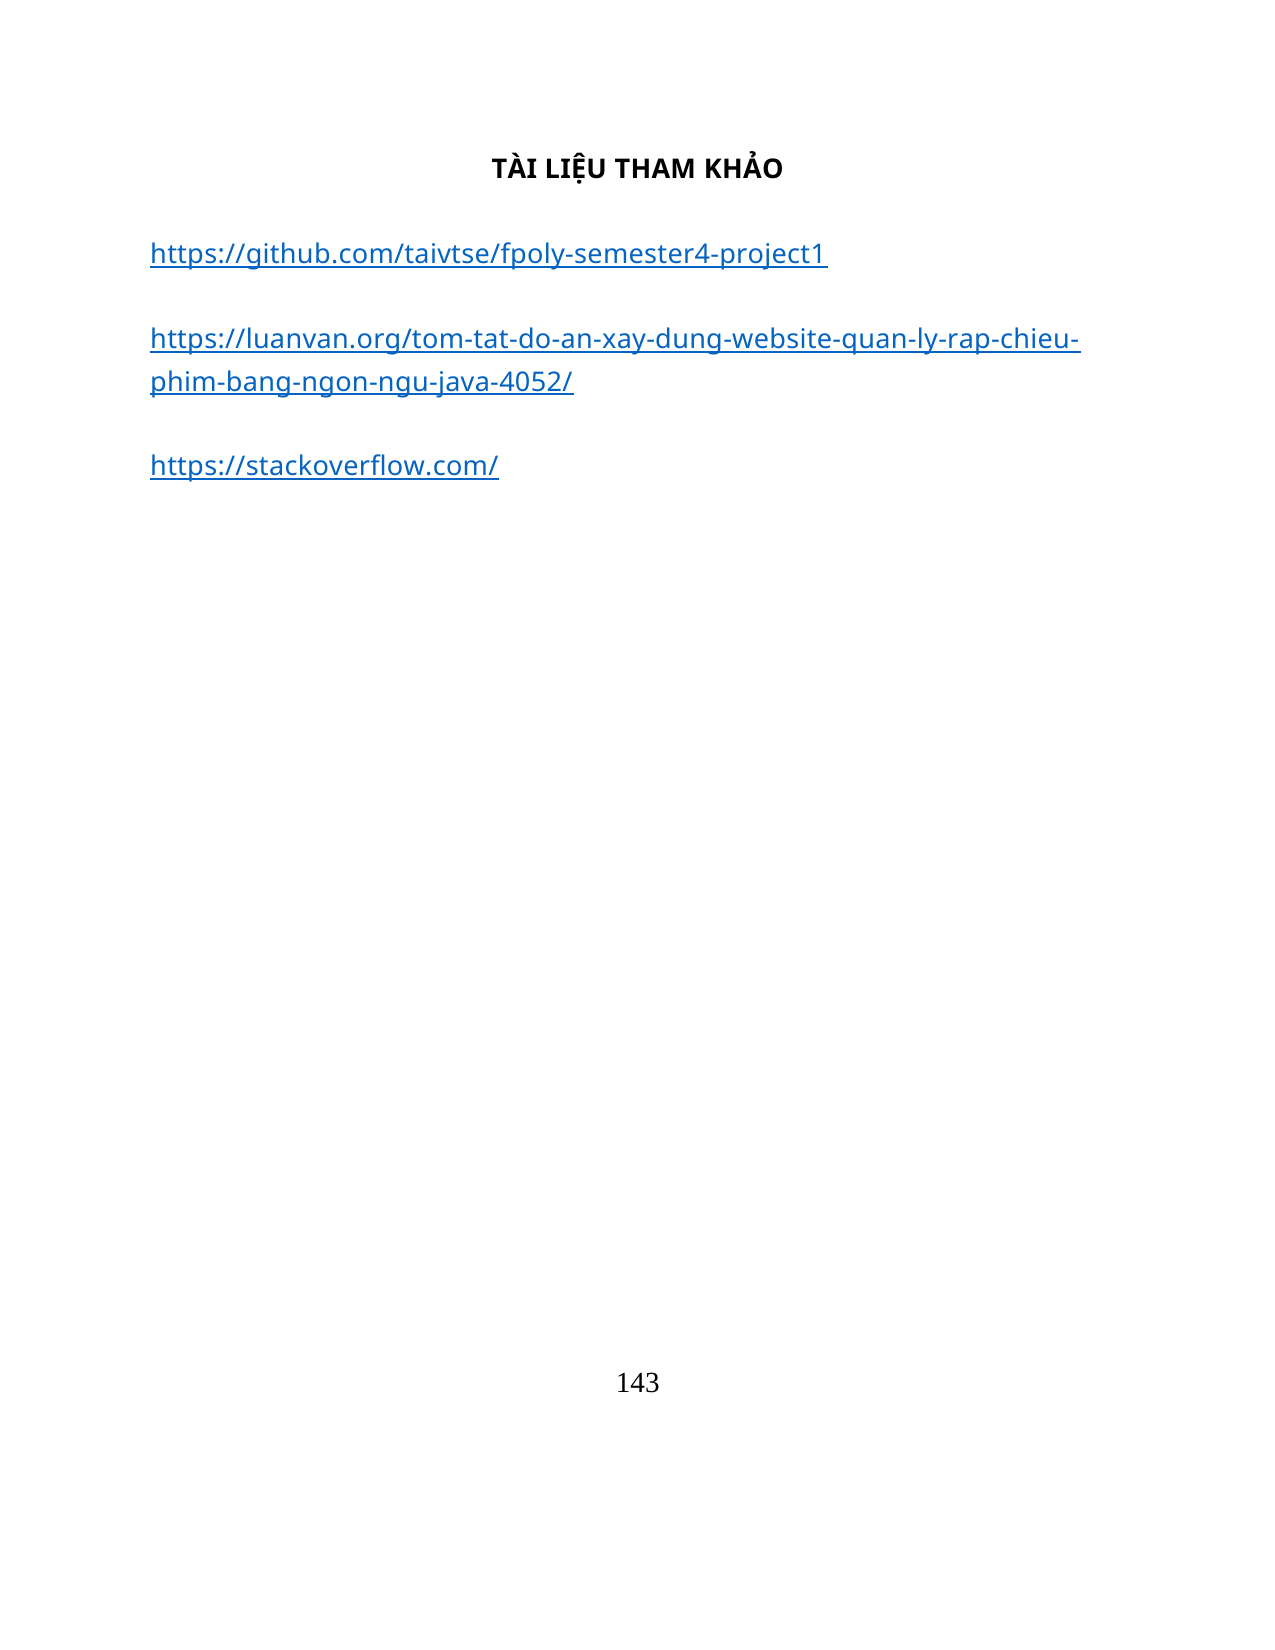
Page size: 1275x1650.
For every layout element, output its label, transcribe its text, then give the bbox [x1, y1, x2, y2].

text https://luanvan.org/tom-tat-do-an-xay-dung-website-quan-ly-rap-chieu-phim-bang-ngon-ngu-java-4052/ [150, 319, 1125, 399]
text https://github.com/taivtse/fpoly-semester4-project1 [150, 235, 1125, 272]
text TÀI LIỆU THAM KHẢO [150, 150, 1125, 187]
text https://stackoverflow.com/ [150, 447, 1125, 484]
